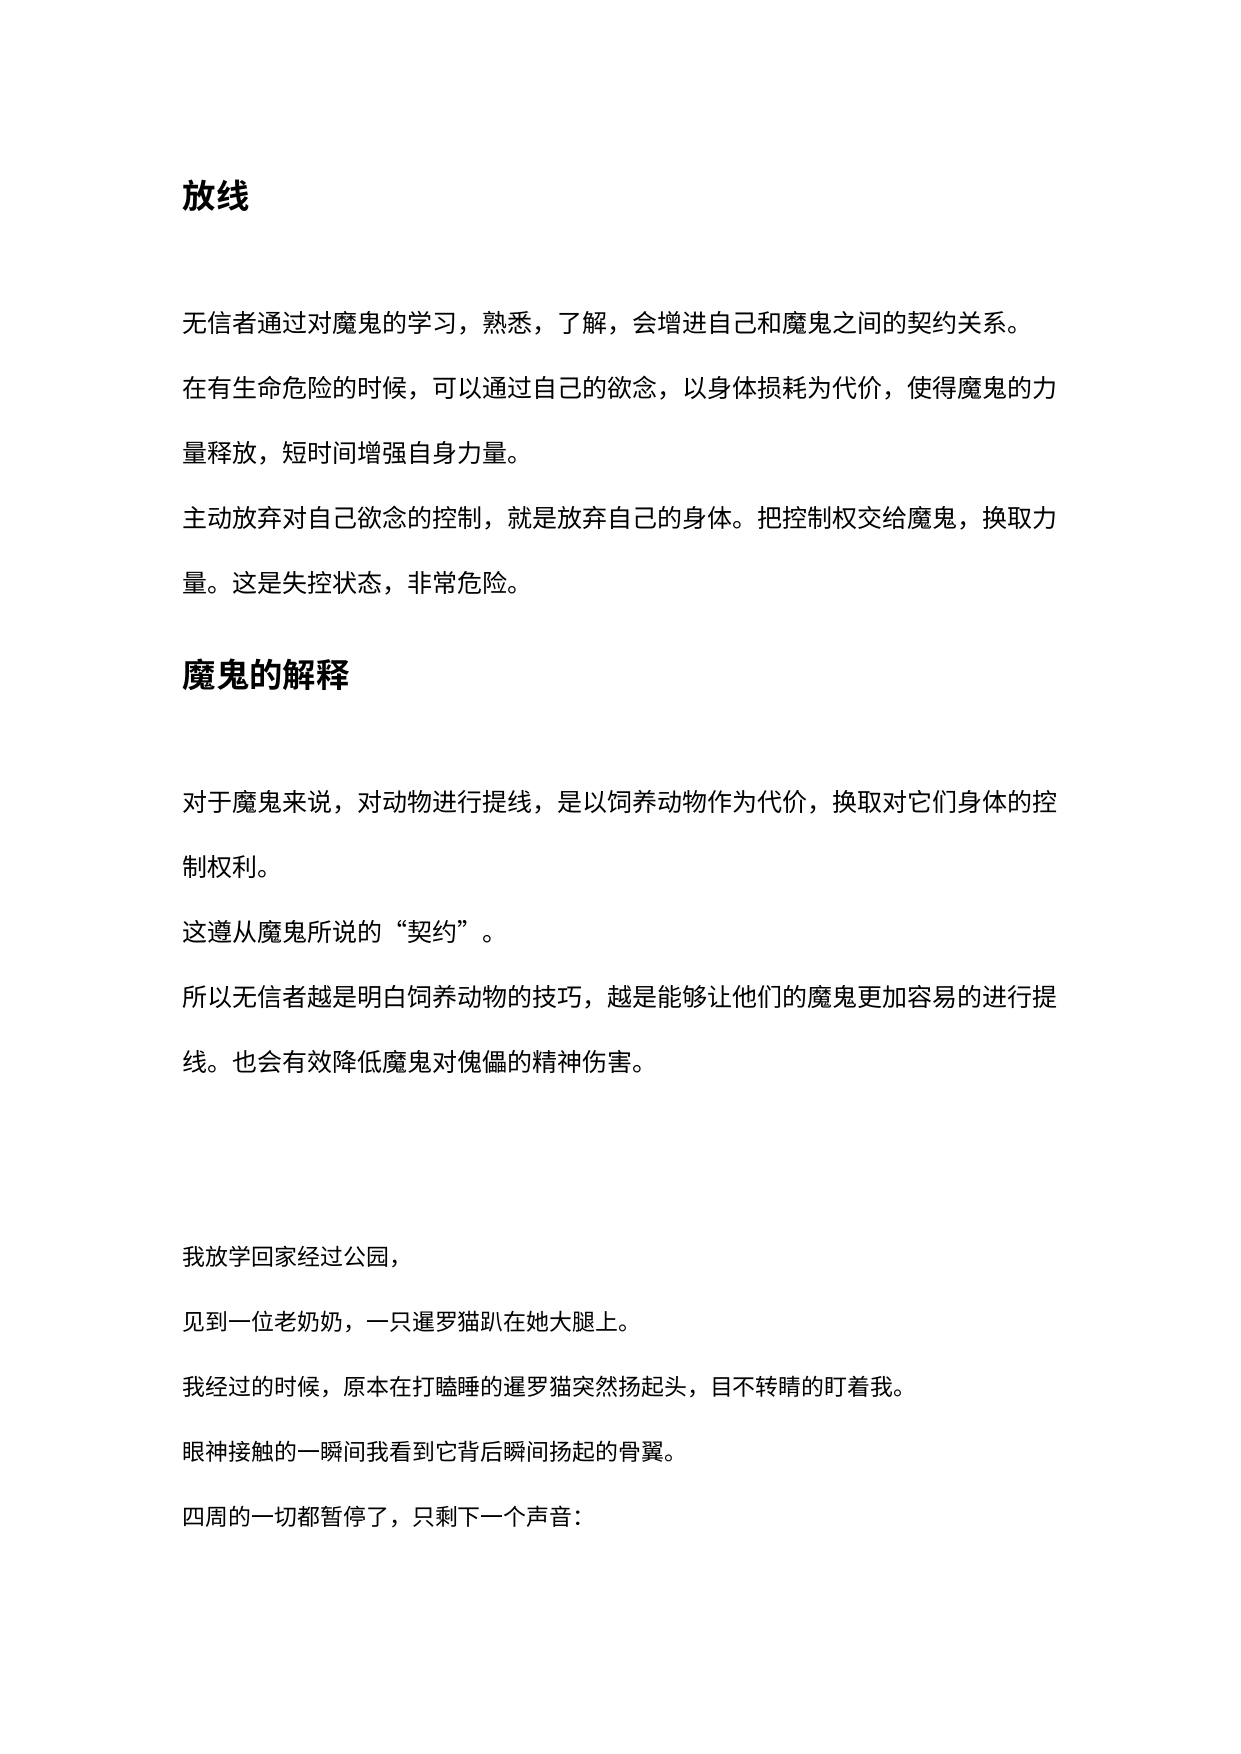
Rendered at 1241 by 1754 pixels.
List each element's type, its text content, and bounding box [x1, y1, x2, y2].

text 我放学回家经过公园， [183, 1223, 1058, 1288]
subtitle 放线 [183, 162, 1058, 227]
text 这遵从魔鬼所说的“契约”。 [183, 898, 1058, 963]
text 在有生命危险的时候，可以通过自己的欲念，以身体损耗为代价，使得魔鬼的力量释放，短时间增强自身力量。 [183, 354, 1058, 484]
text 主动放弃对自己欲念的控制，就是放弃自己的身体。把控制权交给魔鬼，换取力量。这是失控状态，非常危险。 [183, 484, 1058, 614]
text 眼神接触的一瞬间我看到它背后瞬间扬起的骨翼。 [183, 1418, 1058, 1483]
text 无信者通过对魔鬼的学习，熟悉，了解，会增进自己和魔鬼之间的契约关系。 [183, 289, 1058, 354]
text 见到一位老奶奶，一只暹罗猫趴在她大腿上。 [183, 1288, 1058, 1353]
text 四周的一切都暂停了，只剩下一个声音： [183, 1483, 1058, 1548]
text 我经过的时候，原本在打瞌睡的暹罗猫突然扬起头，目不转睛的盯着我。 [183, 1353, 1058, 1418]
subtitle 魔鬼的解释 [183, 641, 1058, 706]
text 对于魔鬼来说，对动物进行提线，是以饲养动物作为代价，换取对它们身体的控制权利。 [183, 768, 1058, 898]
text 所以无信者越是明白饲养动物的技巧，越是能够让他们的魔鬼更加容易的进行提线。也会有效降低魔鬼对傀儡的精神伤害。 [183, 963, 1058, 1093]
